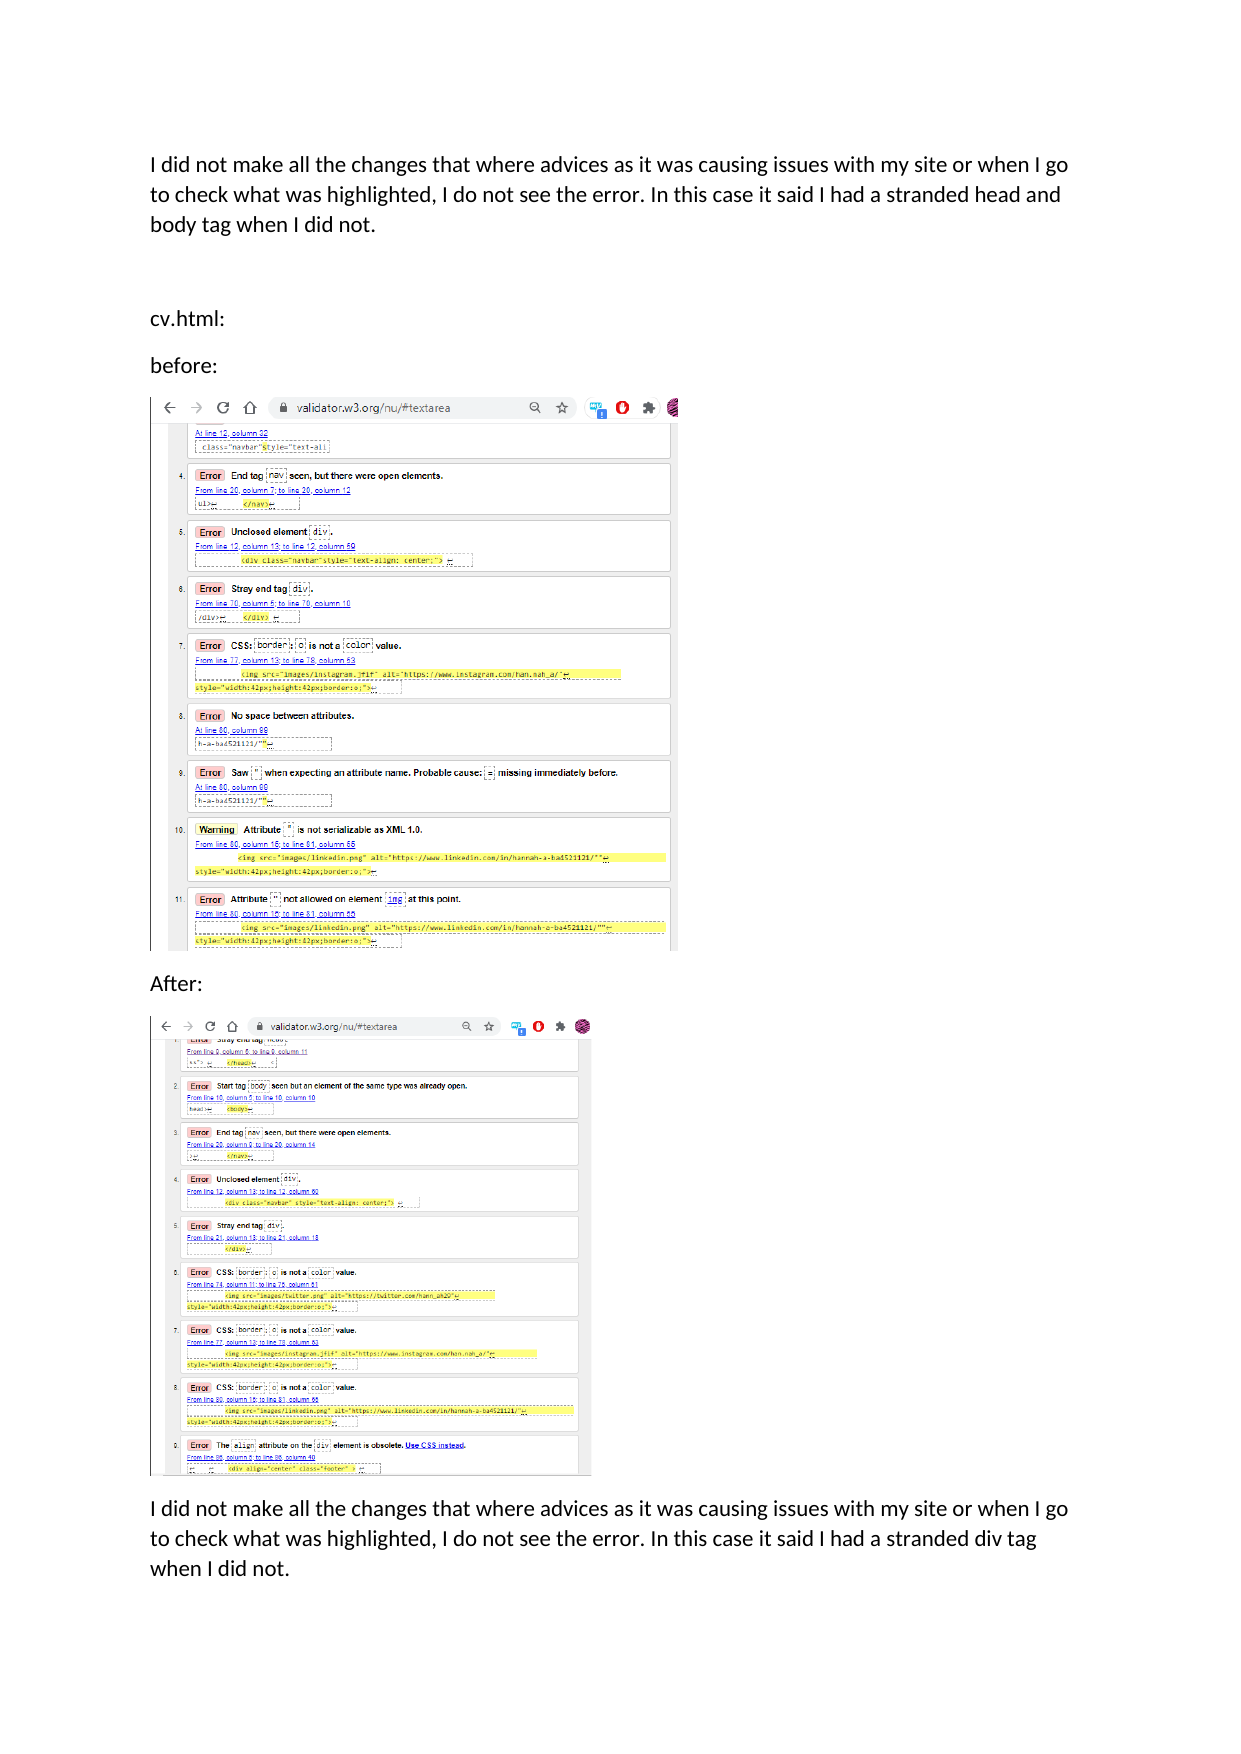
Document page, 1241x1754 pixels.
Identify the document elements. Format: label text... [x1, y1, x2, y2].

text I did not make all the changes that where advices as it was causing issues with my site or when I go to check what was highlighted, I do not see the error. In this case it said I had a stranded head and body tag when I did not. [150, 150, 1090, 238]
text cv.html: [150, 304, 1090, 332]
text before: [150, 351, 1090, 379]
text After: [150, 969, 1090, 998]
picture [150, 1016, 592, 1476]
text I did not make all the changes that where advices as it was causing issues with my site or when I go to check what was highlighted, I do not see the error. In this case it said I had a stranded div tag when I did not. [150, 1494, 1090, 1582]
picture [150, 397, 678, 951]
